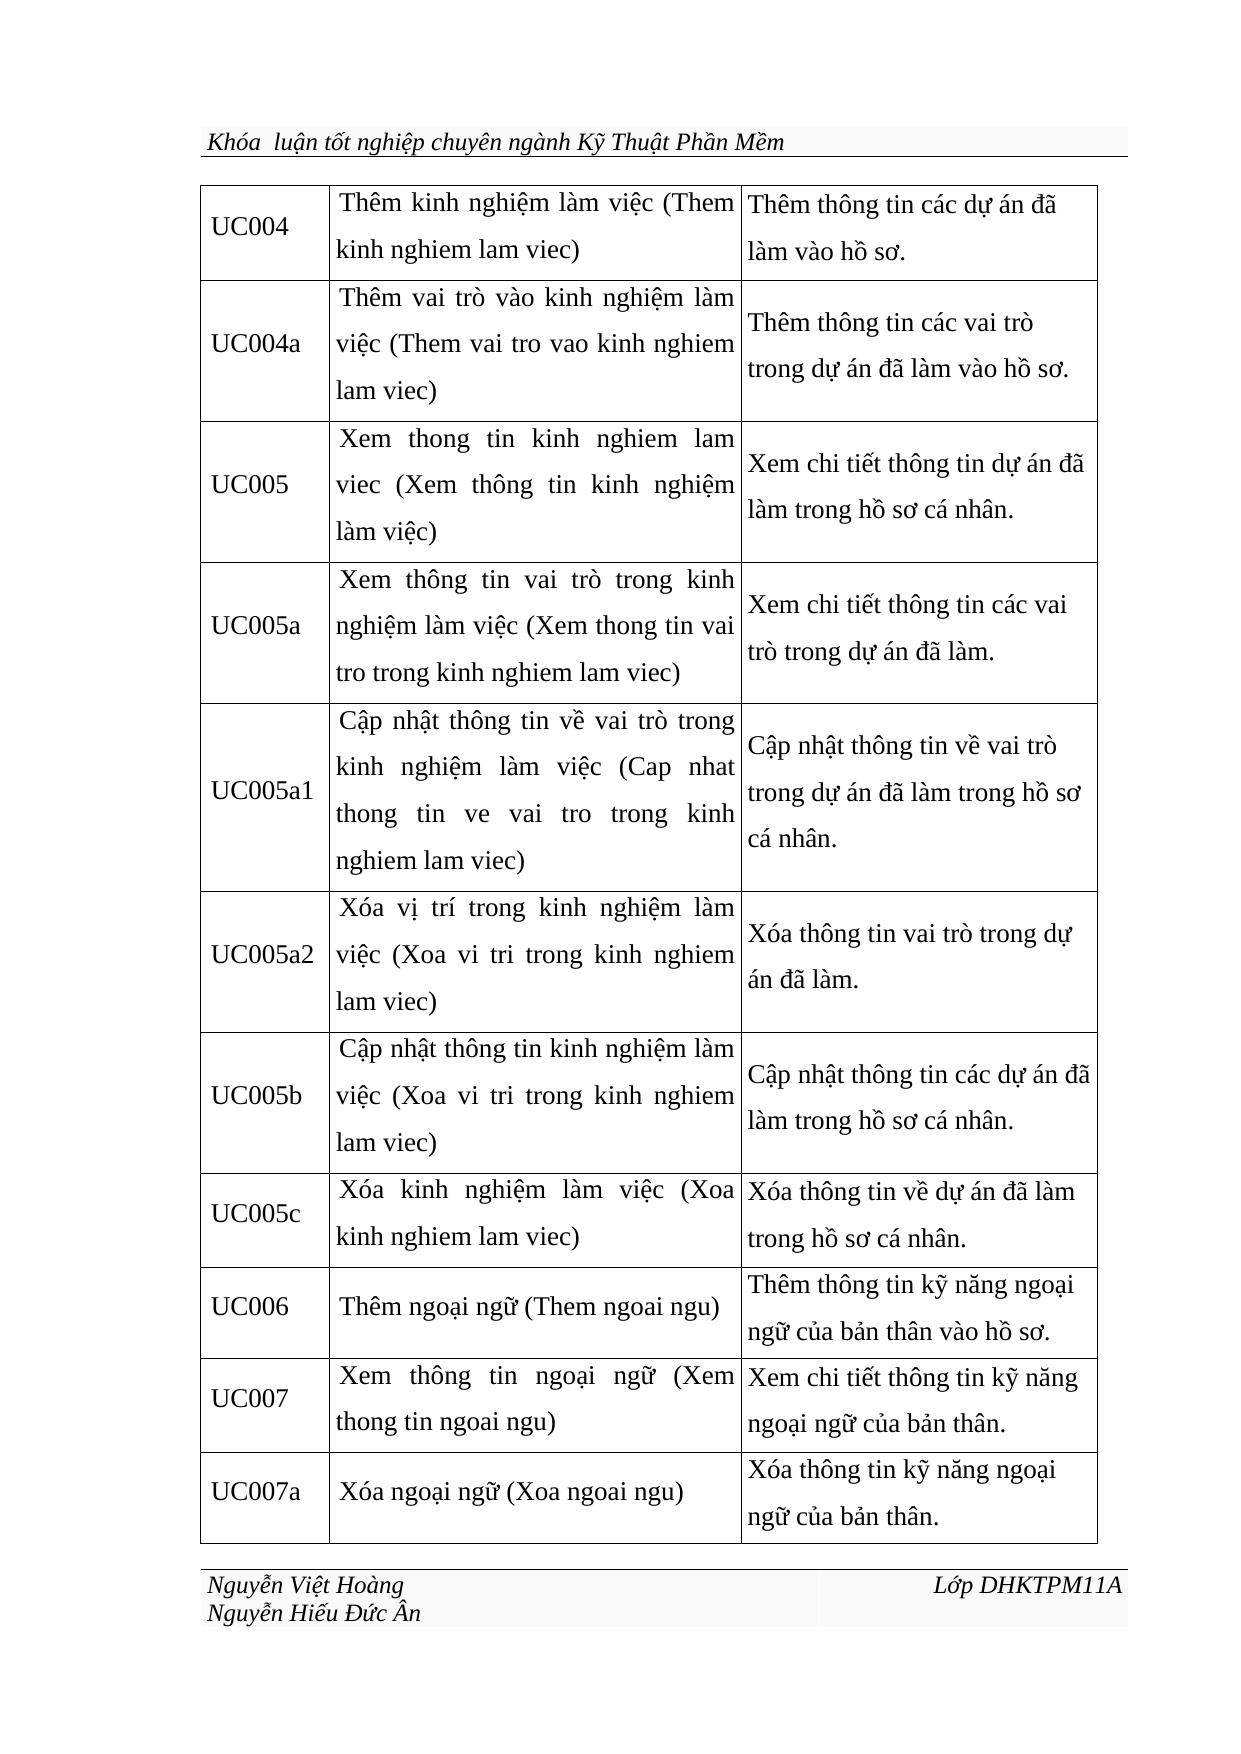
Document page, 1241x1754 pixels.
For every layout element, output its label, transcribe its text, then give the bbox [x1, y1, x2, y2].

table_cell Xóa thông tin về dự án đã làm trong hồ sơ cá nhân. [742, 1174, 1097, 1267]
table_cell UC005b [201, 1033, 329, 1173]
table_cell Cập nhật thông tin về vai trò trong kinh nghiệm làm việc (Cap nhat thong tin ve vai tro trong kinh nghiem lam viec) [330, 704, 741, 891]
table_cell Thêm ngoại ngữ (Them ngoai ngu) [330, 1268, 741, 1358]
table_cell UC007a [201, 1453, 329, 1543]
table_cell Xem chi tiết thông tin dự án đã làm trong hồ sơ cá nhân. [742, 422, 1097, 562]
table_cell Xem thong tin kinh nghiem lam viec (Xem thông tin kinh nghiệm làm việc) [330, 422, 741, 562]
table_cell Xóa vị trí trong kinh nghiệm làm việc (Xoa vi tri trong kinh nghiem lam viec) [330, 892, 741, 1032]
table_cell UC005c [201, 1174, 329, 1267]
table_cell Thêm vai trò vào kinh nghiệm làm việc (Them vai tro vao kinh nghiem lam viec) [330, 281, 741, 421]
table_cell Cập nhật thông tin kinh nghiệm làm việc (Xoa vi tri trong kinh nghiem lam viec) [330, 1033, 741, 1173]
table_cell Thêm thông tin các vai trò trong dự án đã làm vào hồ sơ. [742, 281, 1097, 421]
table_cell Xóa thông tin kỹ năng ngoại ngữ của bản thân. [742, 1453, 1097, 1543]
table_cell Xem chi tiết thông tin kỹ năng ngoại ngữ của bản thân. [742, 1359, 1097, 1452]
table_cell Xem thông tin vai trò trong kinh nghiệm làm việc (Xem thong tin vai tro trong kinh nghiem lam viec) [330, 563, 741, 703]
table_cell Xem thông tin ngoại ngữ (Xem thong tin ngoai ngu) [330, 1359, 741, 1452]
table_cell UC004a [201, 281, 329, 421]
table_cell UC006 [201, 1268, 329, 1358]
table_cell Xóa ngoại ngữ (Xoa ngoai ngu) [330, 1453, 741, 1543]
table_cell UC005a1 [201, 704, 329, 891]
table_cell Xóa thông tin vai trò trong dự án đã làm. [742, 892, 1097, 1032]
table_cell UC005a2 [201, 892, 329, 1032]
table_cell UC004 [201, 186, 329, 280]
table_cell Cập nhật thông tin các dự án đã làm trong hồ sơ cá nhân. [742, 1033, 1097, 1173]
table_cell Xóa kinh nghiệm làm việc (Xoa kinh nghiem lam viec) [330, 1174, 741, 1267]
table_cell UC005 [201, 422, 329, 562]
table_cell Thêm kinh nghiệm làm việc (Them kinh nghiem lam viec) [330, 186, 741, 280]
table_cell Xem chi tiết thông tin các vai trò trong dự án đã làm. [742, 563, 1097, 703]
table_cell UC005a [201, 563, 329, 703]
table_cell Thêm thông tin các dự án đã làm vào hồ sơ. [742, 186, 1097, 280]
table_cell UC007 [201, 1359, 329, 1452]
table_cell Thêm thông tin kỹ năng ngoại ngữ của bản thân vào hồ sơ. [742, 1268, 1097, 1358]
table_cell Cập nhật thông tin về vai trò trong dự án đã làm trong hồ sơ cá nhân. [742, 704, 1097, 891]
